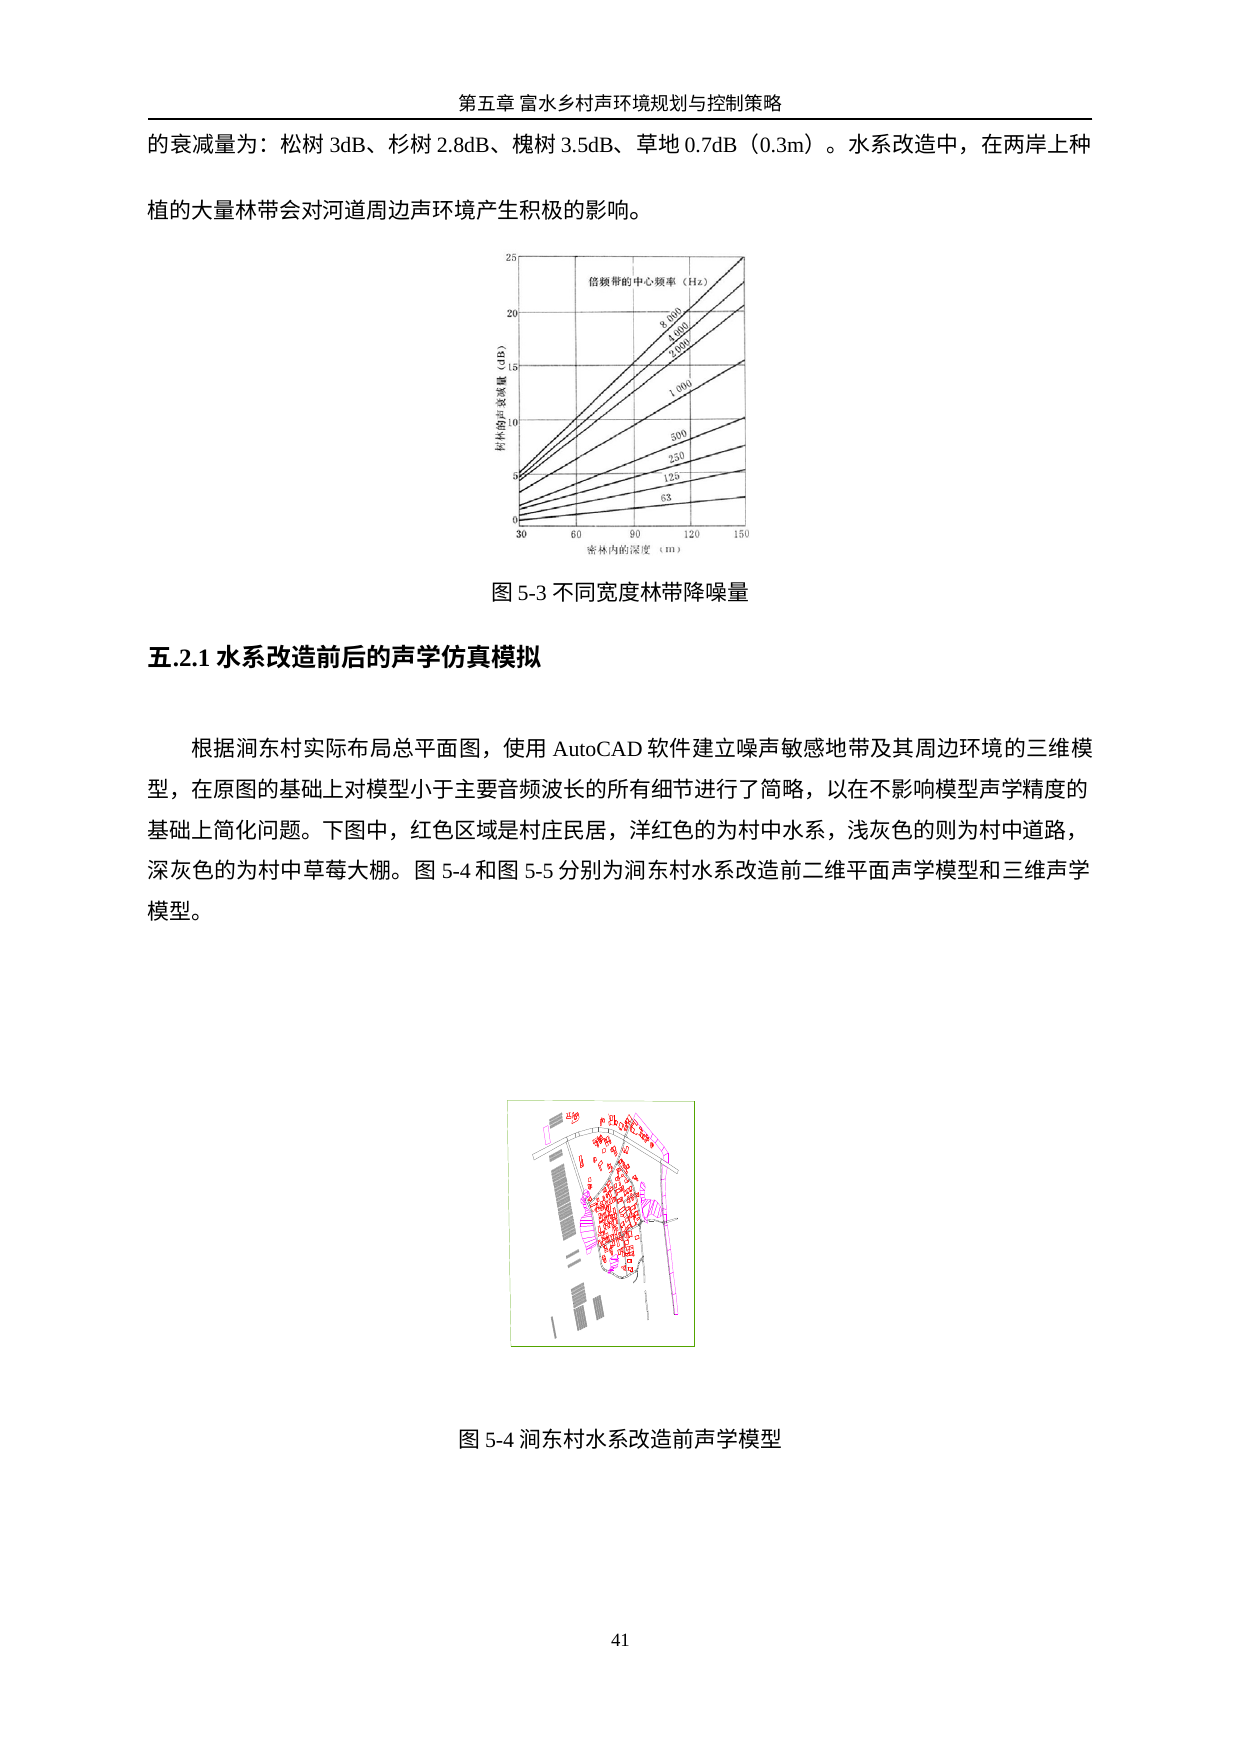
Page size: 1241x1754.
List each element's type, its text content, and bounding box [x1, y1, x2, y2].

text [148, 127, 1092, 241]
text 根据涧东村实际布局总平面图，使用AutoCAD软件建立噪声敏感地带及其周边环境的三维模型，在原图的基础上对模型小于主要音频波长的所有细节进行了简略，以在不影响模型声学精度的基础上简化问题。下图中，红色区域是村庄民居，洋红色的为村中水系，浅灰色的则为村中道路，深灰色的为村中草莓大棚。图5-4和图5-5分别为涧东村水系改造前二维平面声学模型和三维声学模型。 [148, 731, 1092, 926]
text 图5-4 涧东村水系改造前声学模型 [148, 1421, 1092, 1454]
picture [489, 249, 751, 556]
text 图5-3 不同宽度林带降噪量 [148, 574, 1092, 607]
text 水系改造前后的声学仿真模拟 [148, 623, 1092, 688]
